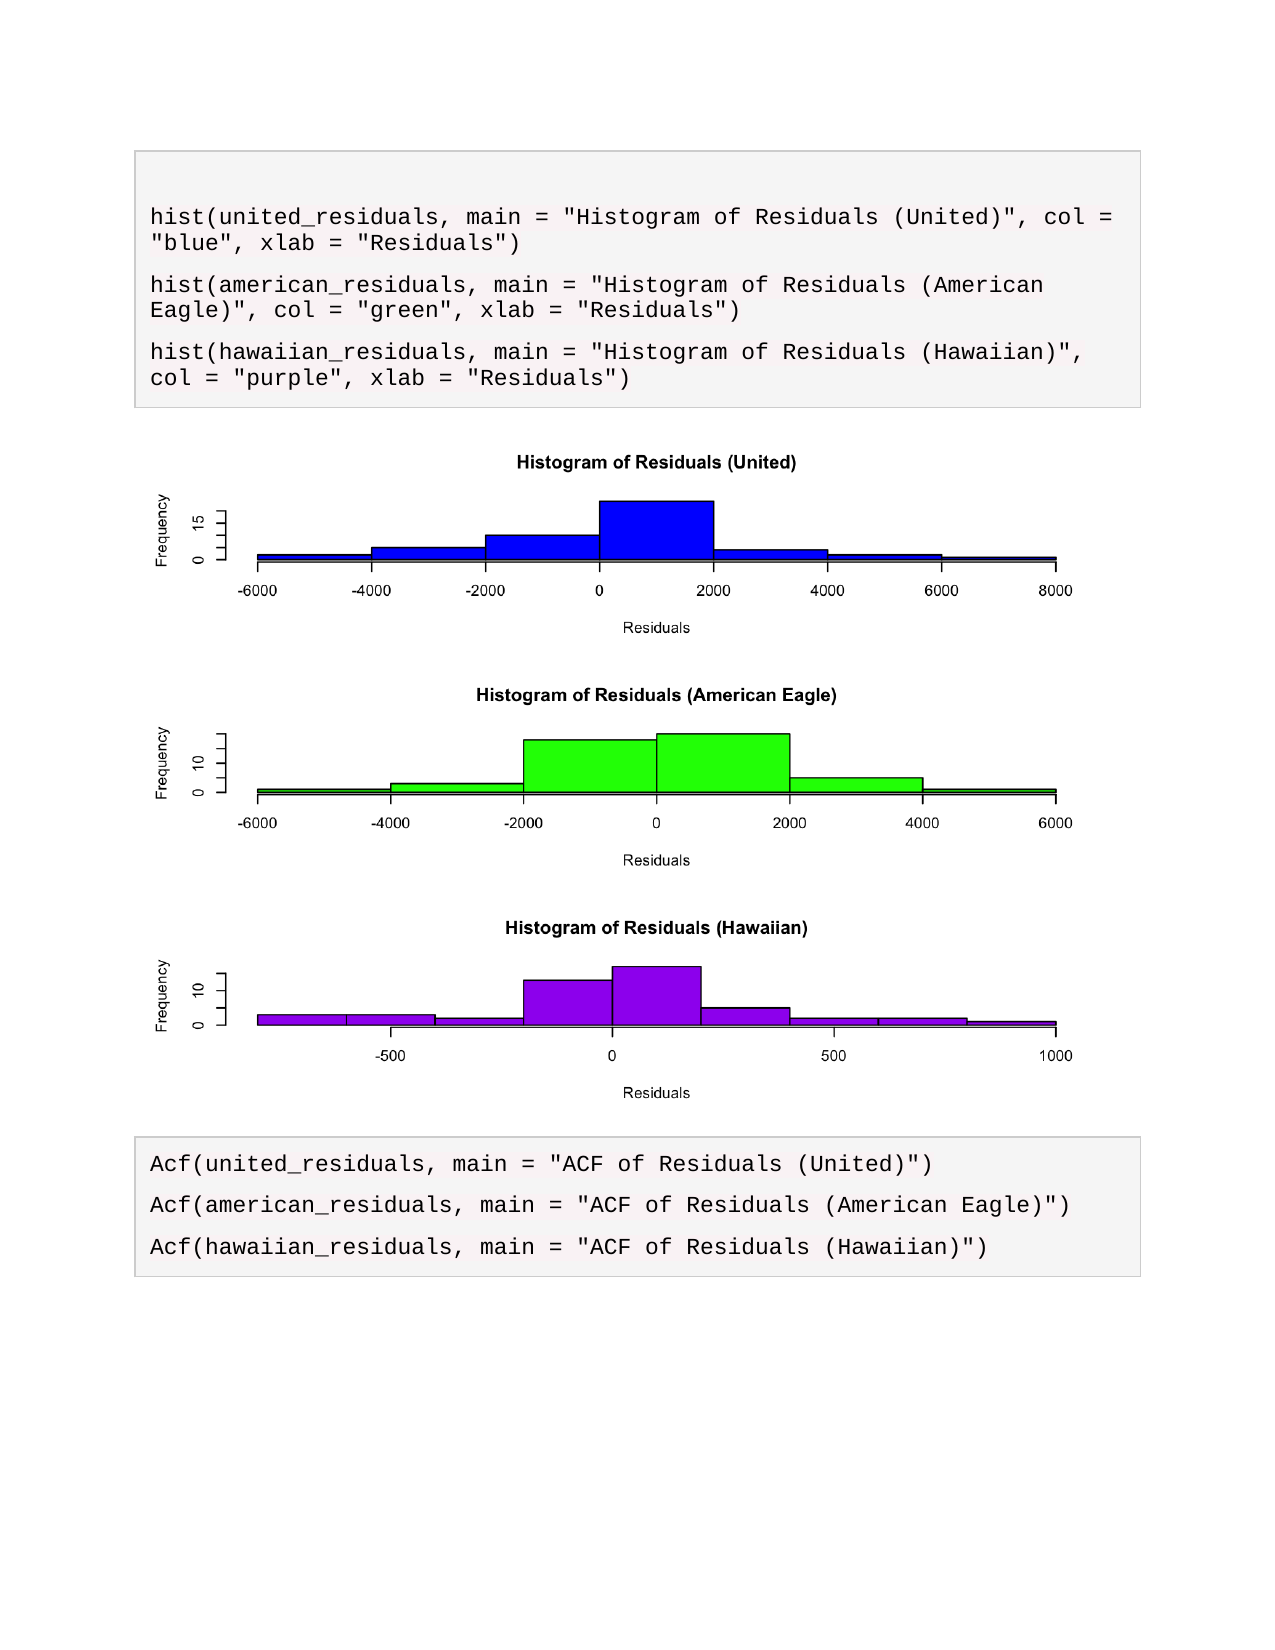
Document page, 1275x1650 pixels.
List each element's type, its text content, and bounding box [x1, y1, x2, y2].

text Acf(american_residuals, main = "ACF of Residuals (American Eagle)") [136, 1178, 1140, 1219]
text Acf(hawaiian_residuals, main = "ACF of Residuals (Hawaiian)") [136, 1219, 1140, 1276]
text hist(united_residuals, main = "Histogram of Residuals (United)", col = "blue", xlab = "Residuals") [136, 189, 1140, 257]
text Acf(united_residuals, main = "ACF of Residuals (United)") [136, 1138, 1140, 1178]
picture [150, 424, 1125, 1121]
text hist(american_residuals, main = "Histogram of Residuals (American Eagle)", col = "green", xlab = "Residuals") [136, 257, 1140, 324]
text hist(hawaiian_residuals, main = "Histogram of Residuals (Hawaiian)", col = "purple", xlab = "Residuals") [136, 324, 1140, 407]
